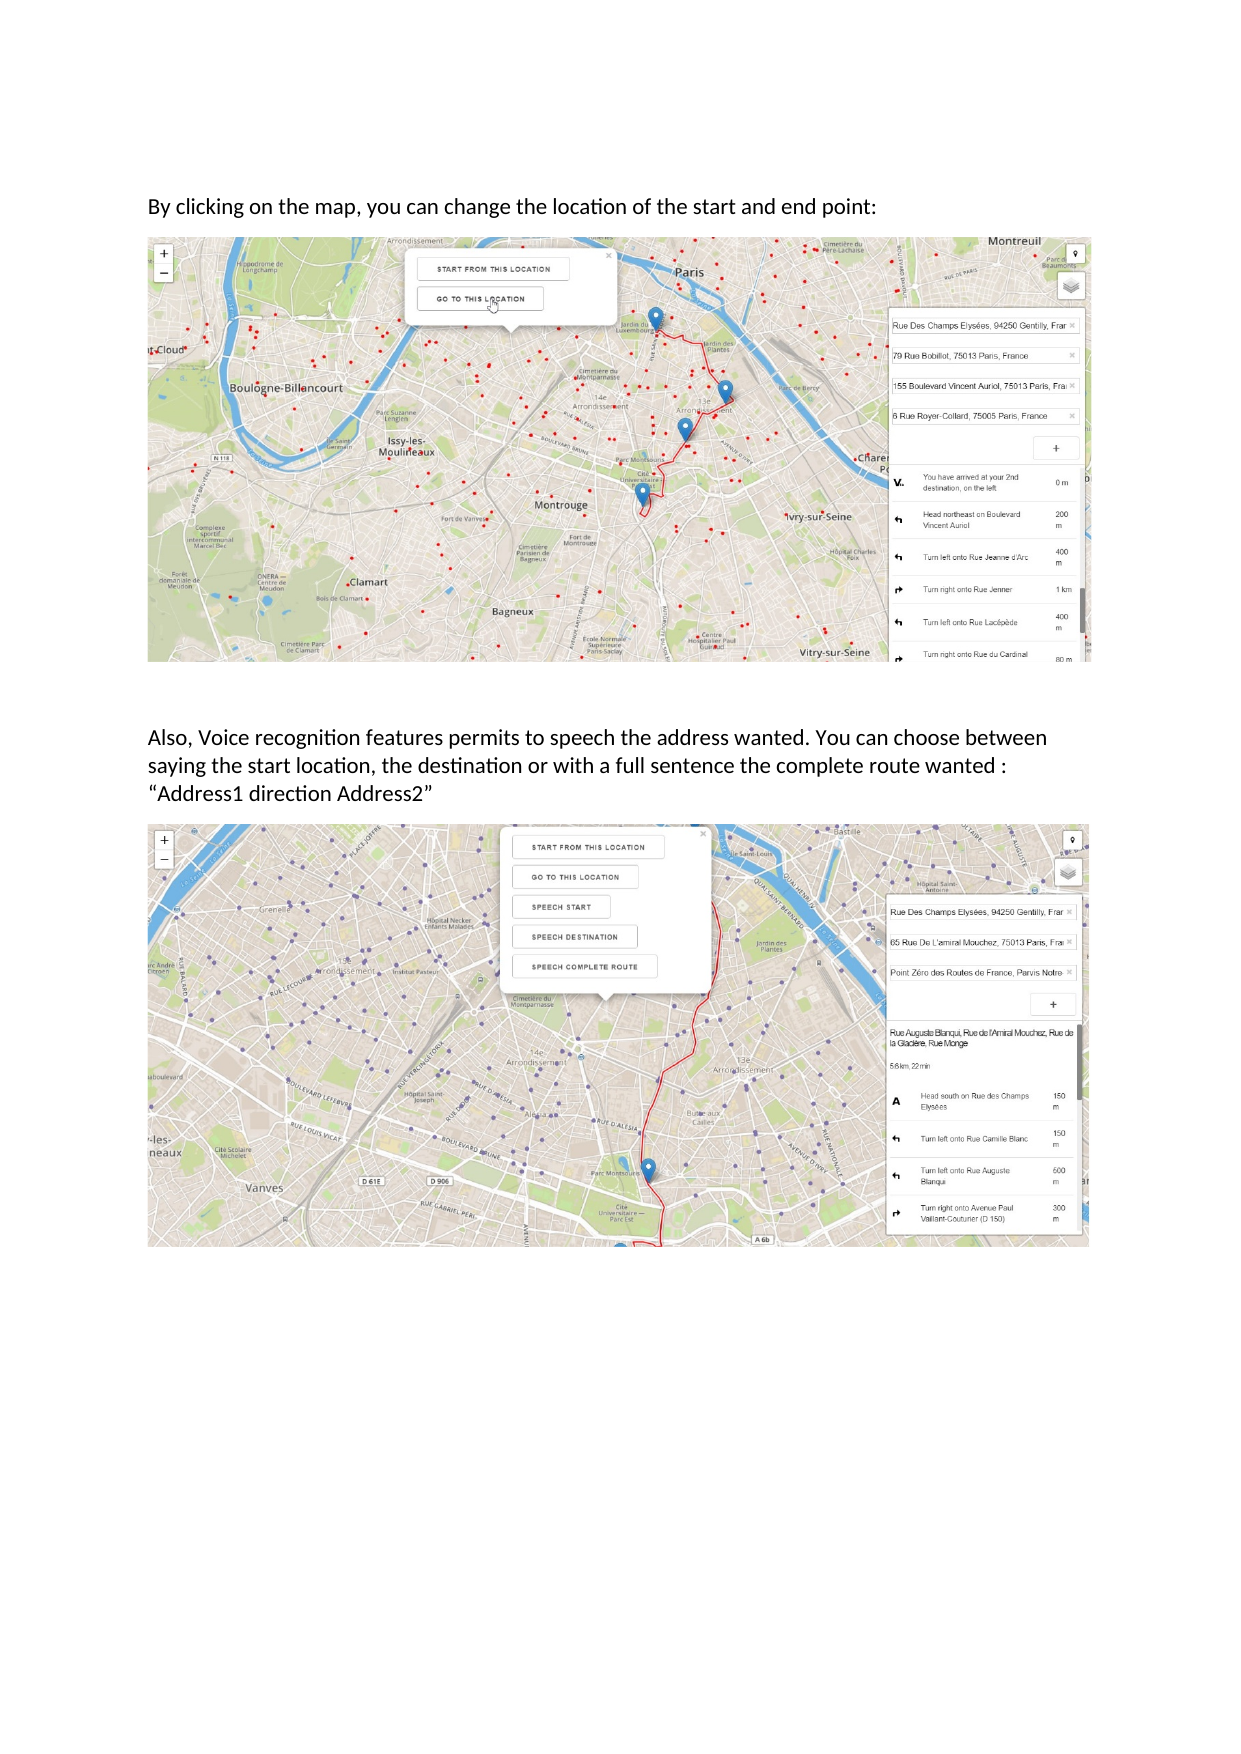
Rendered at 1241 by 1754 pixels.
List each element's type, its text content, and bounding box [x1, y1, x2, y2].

picture [147, 824, 1091, 1247]
picture [147, 237, 1092, 662]
text By clicking on the map, you can change the location of the start and end point: [148, 192, 1093, 220]
text Also, Voice recognition features permits to speech the address wanted. You can choose between saying the start location, the destination or with a full sentence the complete route wanted : “Address1 direction Address2” [148, 723, 1093, 807]
